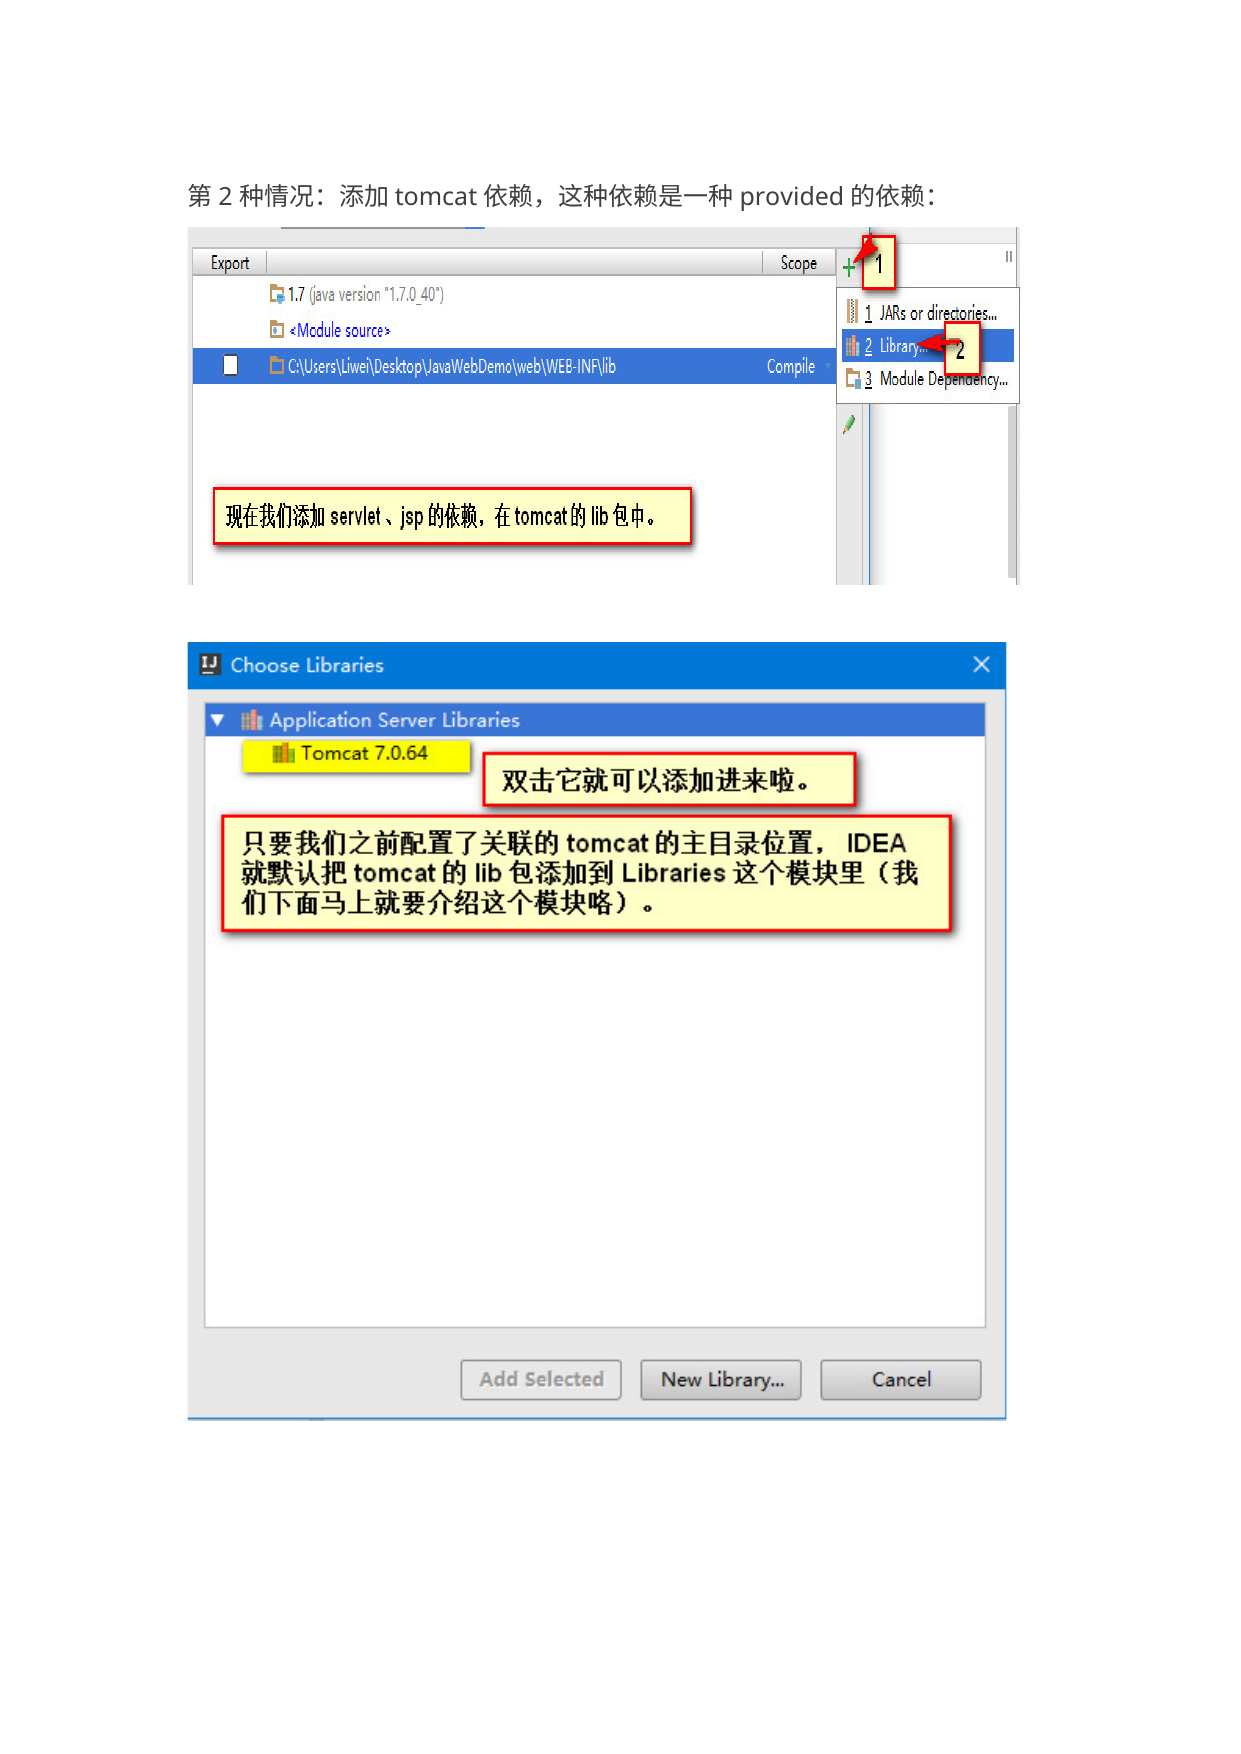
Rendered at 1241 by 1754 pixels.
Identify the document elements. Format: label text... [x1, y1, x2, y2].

picture [187, 227, 1021, 585]
picture [187, 642, 1007, 1421]
